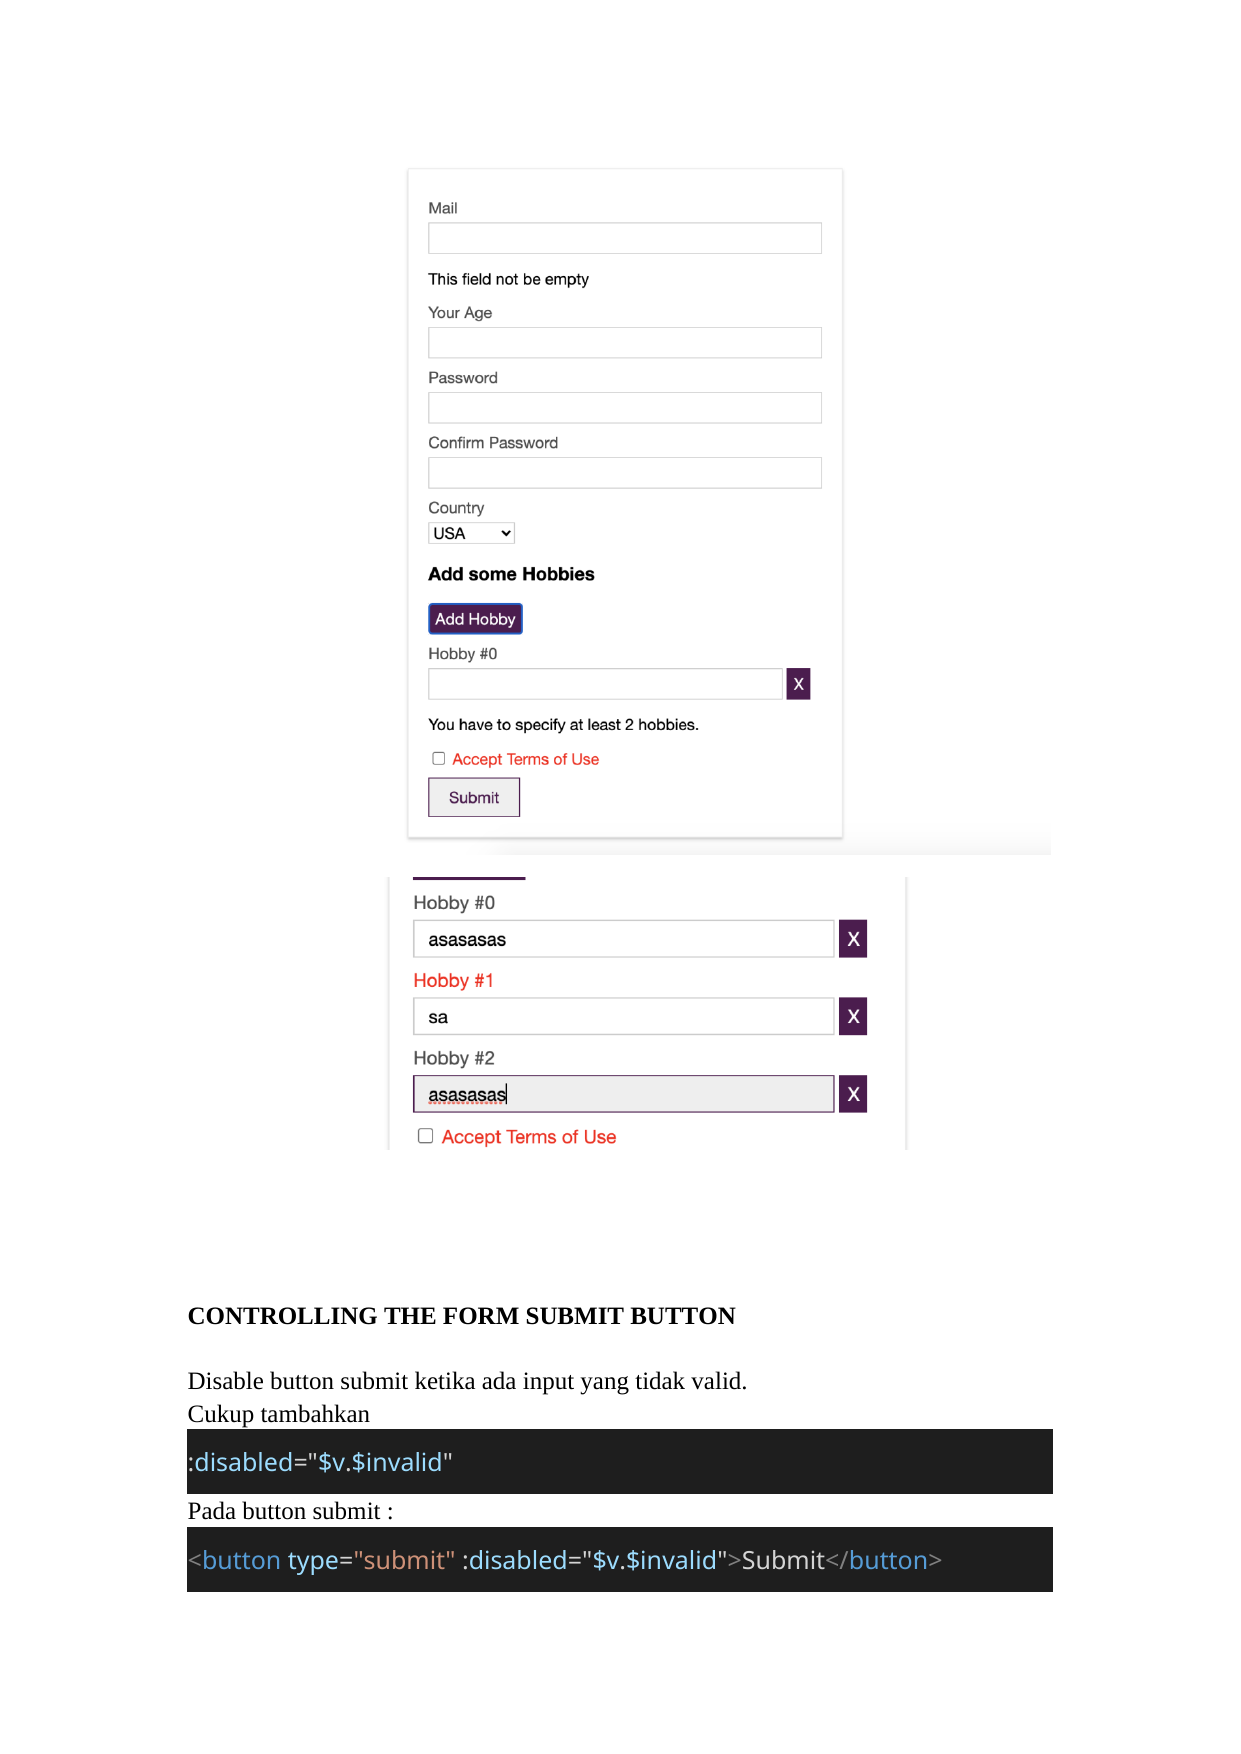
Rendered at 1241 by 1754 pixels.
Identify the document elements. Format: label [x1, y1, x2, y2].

picture [187, 162, 1051, 855]
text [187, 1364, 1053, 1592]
picture [187, 877, 1052, 1150]
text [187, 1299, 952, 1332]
